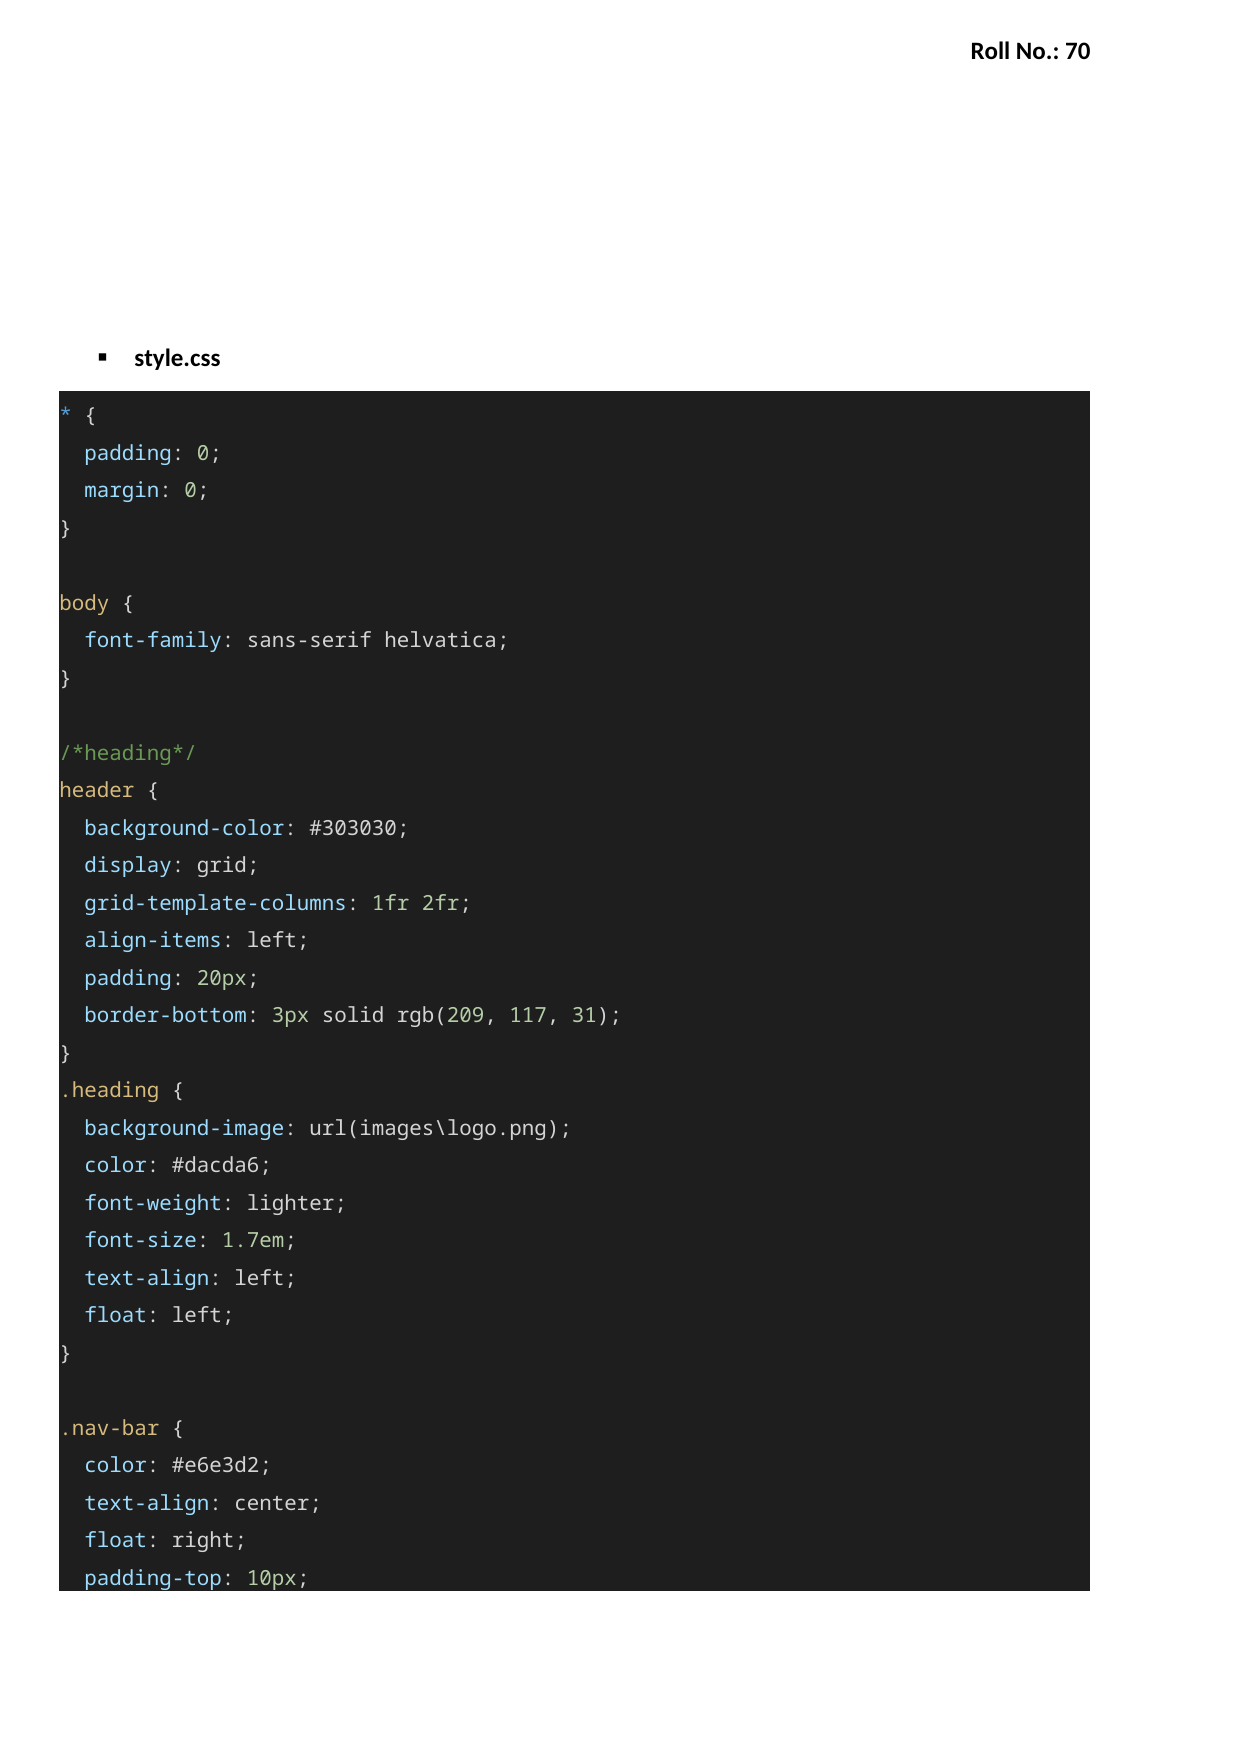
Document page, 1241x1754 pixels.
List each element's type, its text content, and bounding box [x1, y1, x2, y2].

text background-color: #303030; [59, 804, 1090, 841]
text border-bottom: 3px solid rgb(209, 117, 31); [59, 991, 1090, 1029]
text font-family: sans-serif helvatica; [59, 616, 1090, 654]
text float: right; [59, 1516, 1090, 1554]
text } [59, 654, 1090, 691]
text font-weight: lighter; [59, 1179, 1090, 1216]
text } [59, 504, 1090, 541]
text display: grid; [59, 841, 1090, 879]
text } [59, 1329, 1090, 1366]
text padding: 0; [59, 429, 1090, 466]
text header { [59, 766, 1090, 804]
text margin: 0; [59, 466, 1090, 504]
text .nav-bar { [59, 1404, 1090, 1441]
text align-items: left; [59, 916, 1090, 954]
list style.css [97, 342, 1090, 372]
text /*heading*/ [59, 729, 1090, 766]
text padding-top: 10px; [59, 1554, 1090, 1591]
text body { [59, 579, 1090, 616]
text } [59, 1029, 1090, 1066]
text grid-template-columns: 1fr 2fr; [59, 879, 1090, 916]
text color: #dacda6; [59, 1141, 1090, 1179]
text background-image: url(images\logo.png); [59, 1104, 1090, 1141]
text color: #e6e3d2; [59, 1441, 1090, 1479]
text .heading { [59, 1066, 1090, 1104]
text text-align: left; [59, 1254, 1090, 1291]
text float: left; [59, 1291, 1090, 1329]
text text-align: center; [59, 1479, 1090, 1516]
text font-size: 1.7em; [59, 1216, 1090, 1254]
text * { [59, 391, 1090, 429]
text padding: 20px; [59, 954, 1090, 991]
